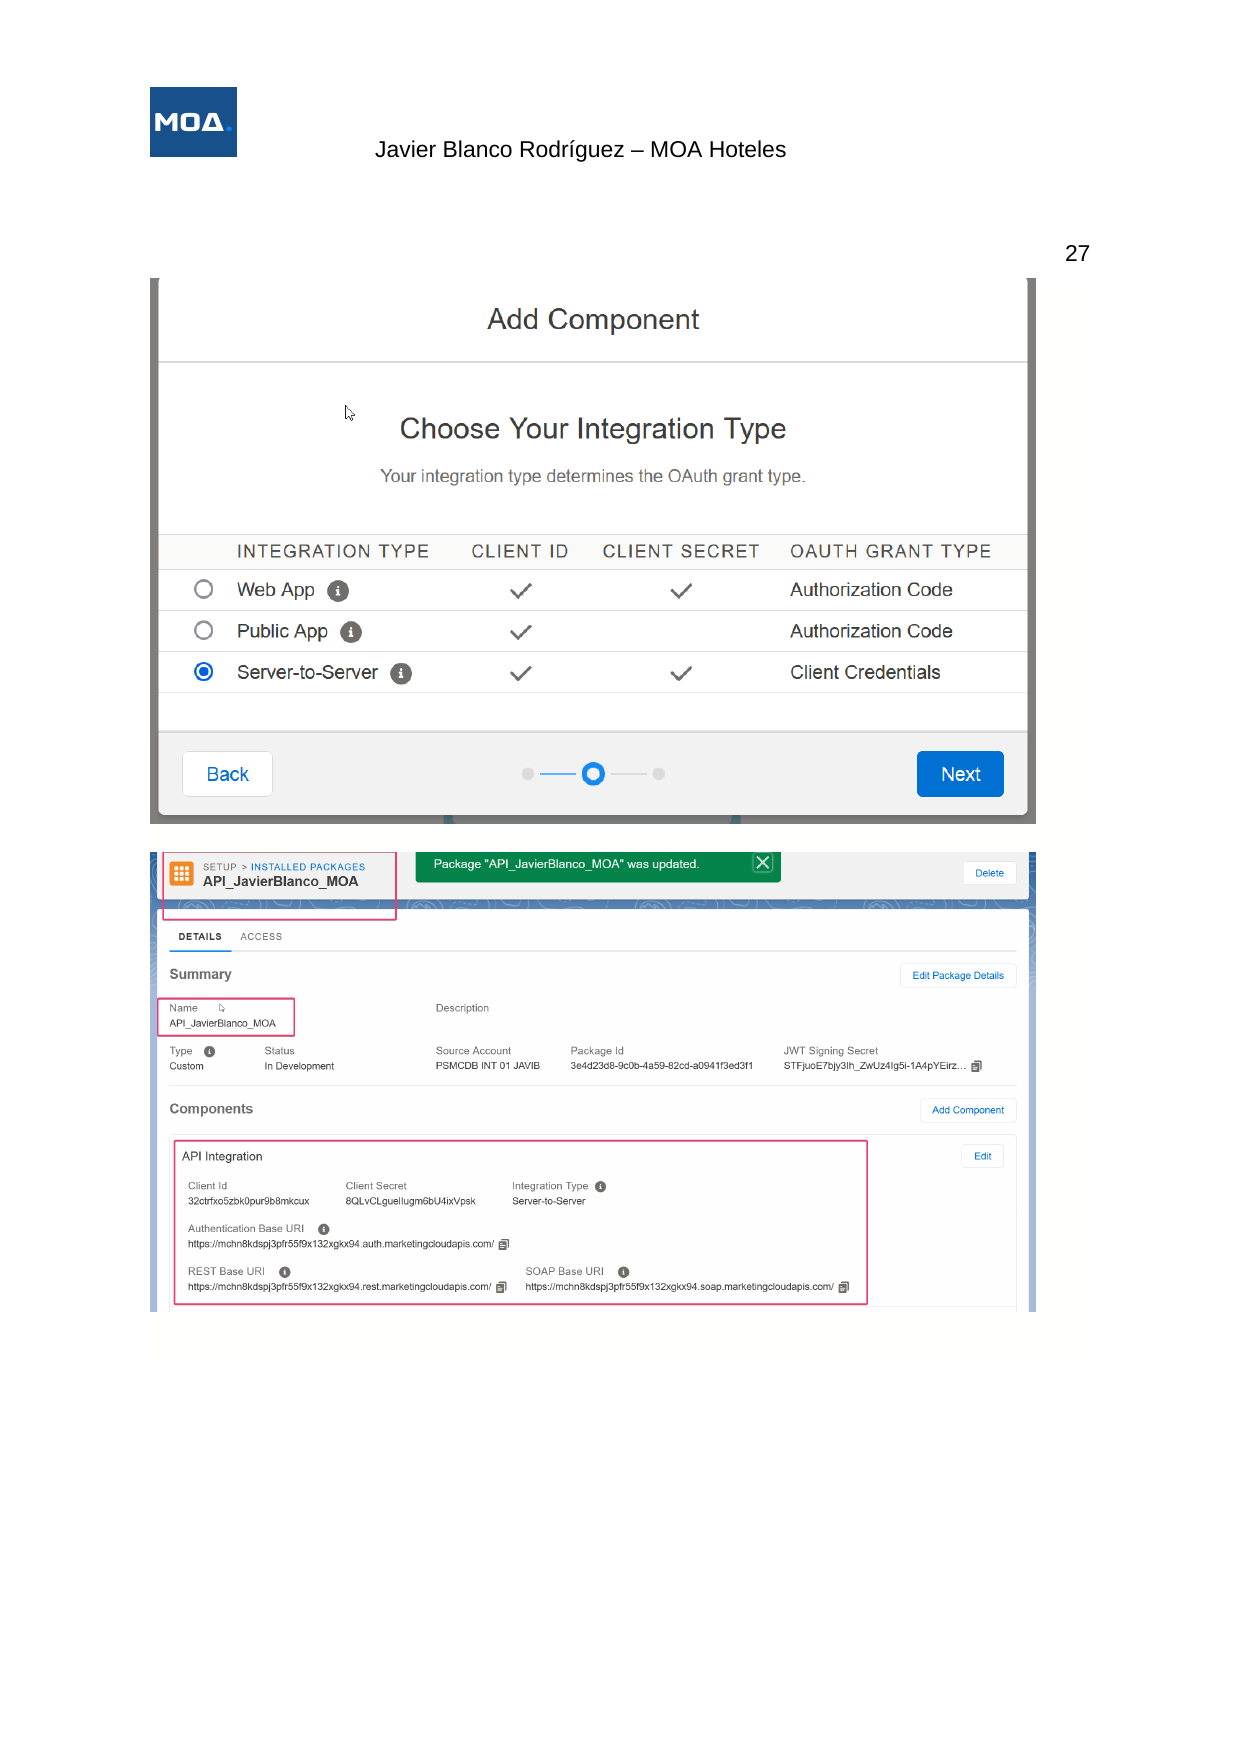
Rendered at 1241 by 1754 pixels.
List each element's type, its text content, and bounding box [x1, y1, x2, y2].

picture [150, 278, 1036, 824]
picture [150, 87, 237, 157]
picture [150, 852, 1036, 1312]
